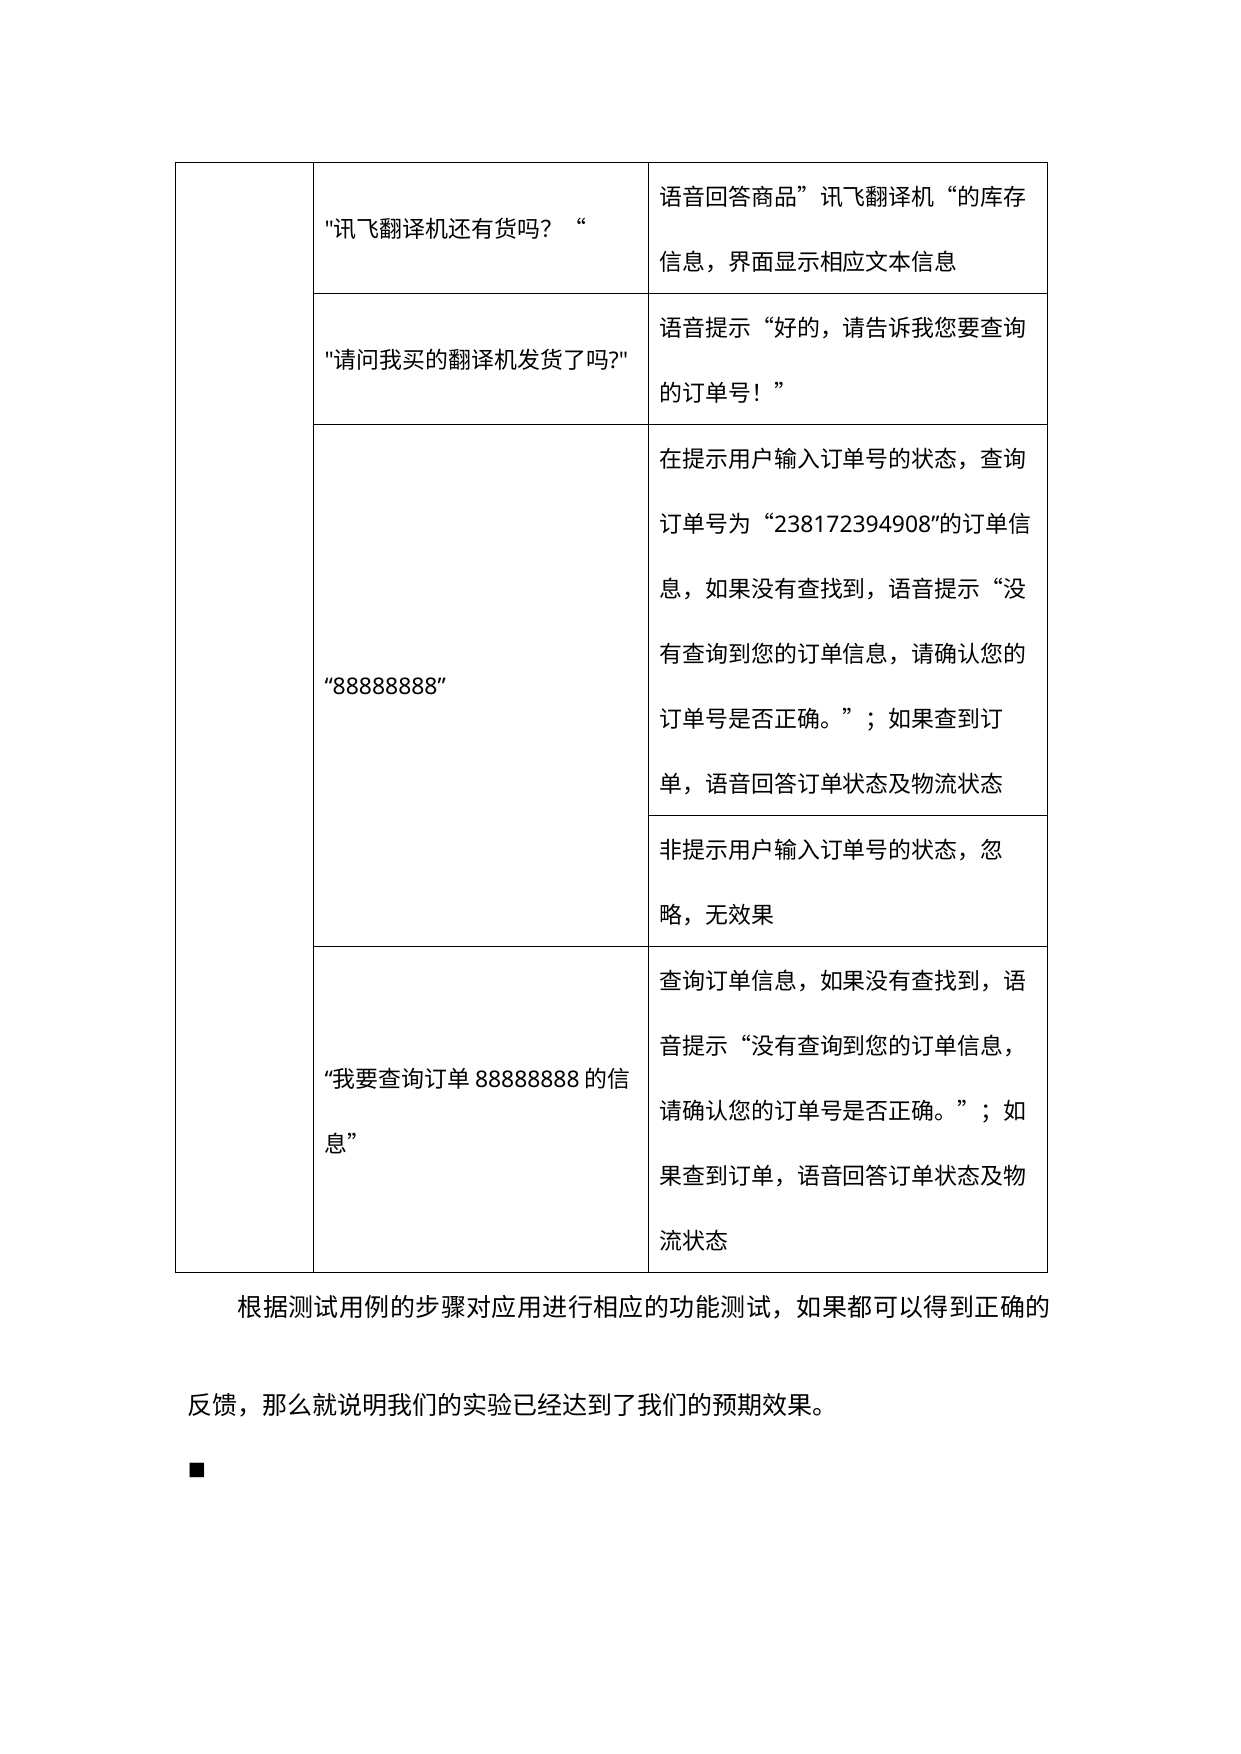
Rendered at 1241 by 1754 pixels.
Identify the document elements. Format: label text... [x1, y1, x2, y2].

table_cell "讯飞翻译机还有货吗？“ [314, 163, 648, 293]
table_cell 非提示用户输入订单号的状态，忽略，无效果 [649, 816, 1047, 946]
table_cell 查询订单信息，如果没有查找到，语音提示“没有查询到您的订单信息，请确认您的订单号是否正确。”；如果查到订单，语音回答订单状态及物流状态 [649, 947, 1047, 1272]
text 根据测试用例的步骤对应用进行相应的功能测试，如果都可以得到正确的反馈，那么就说明我们的实验已经达到了我们的预期效果。 [187, 1273, 1053, 1436]
table_cell “88888888” [314, 425, 648, 946]
table_cell 语音提示“好的，请告诉我您要查询的订单号！” [649, 294, 1047, 424]
table_cell “我要查询订单88888888的信息” [314, 947, 648, 1272]
table_cell 语音回答商品”讯飞翻译机“的库存信息，界面显示相应文本信息 [649, 163, 1047, 293]
table_cell 在提示用户输入订单号的状态，查询订单号为“238172394908”的订单信息，如果没有查找到，语音提示“没有查询到您的订单信息，请确认您的订单号是否正确。”；如果查到订单，语音回答订单状态及物流状态 [649, 425, 1047, 815]
table_cell "请问我买的翻译机发货了吗?" [314, 294, 648, 424]
